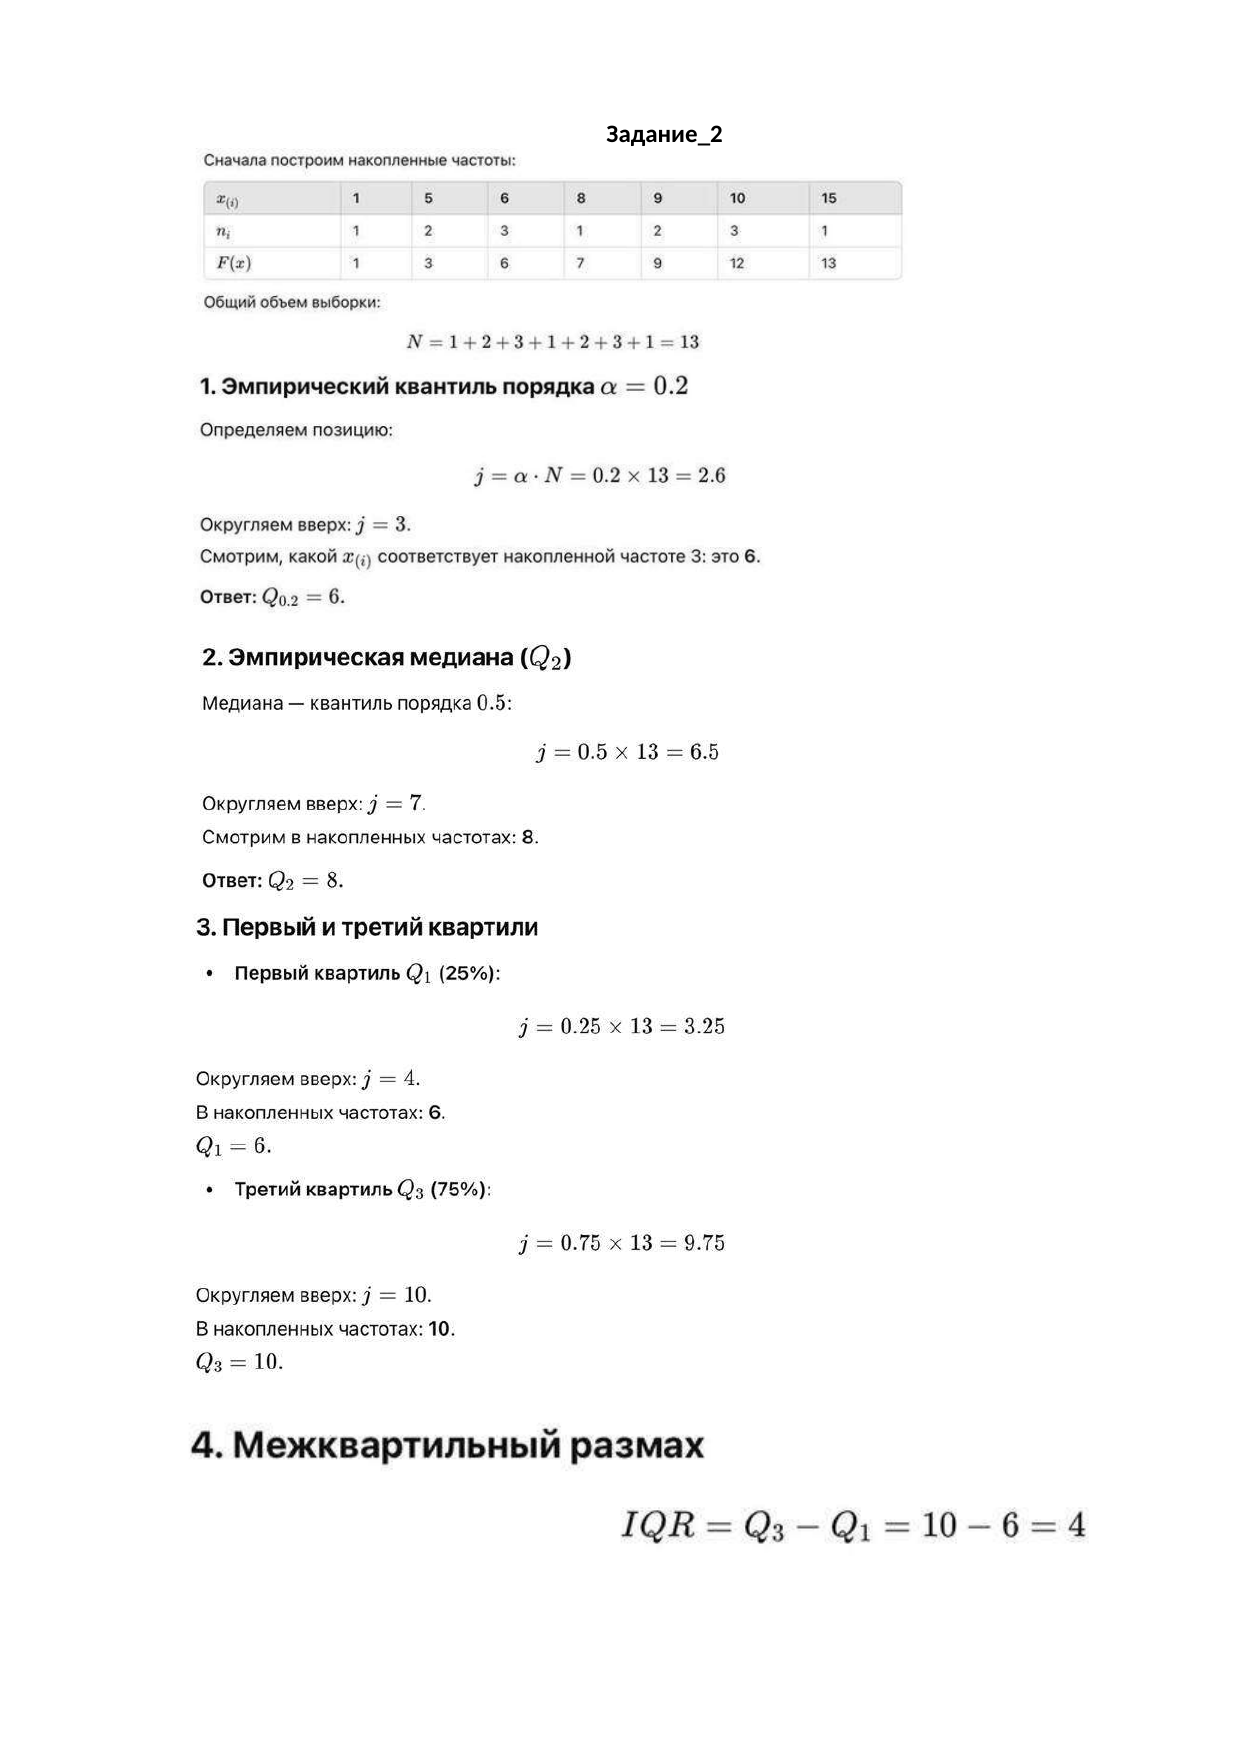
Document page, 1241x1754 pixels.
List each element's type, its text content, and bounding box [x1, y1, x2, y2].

text Задание_2 [177, 118, 1152, 149]
picture [177, 148, 1152, 1586]
